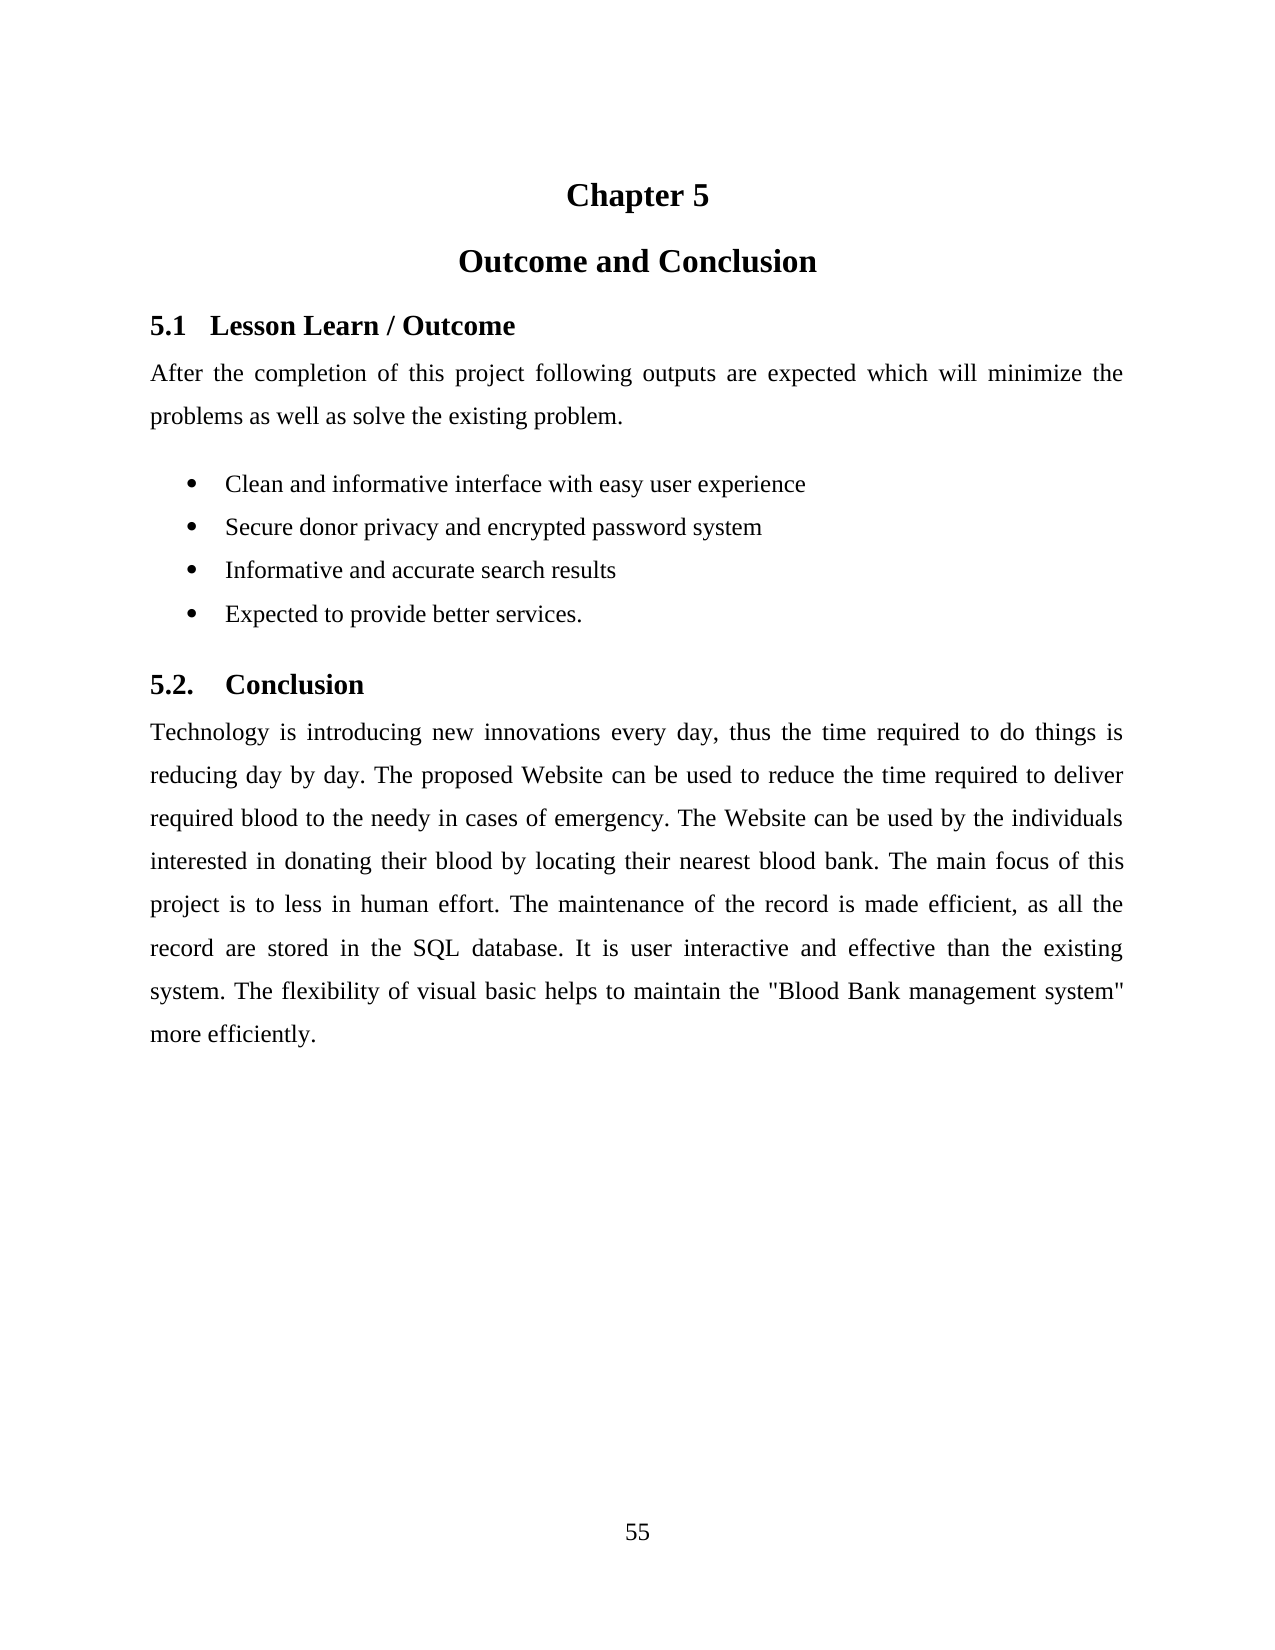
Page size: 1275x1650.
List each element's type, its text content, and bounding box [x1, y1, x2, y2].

list Clean and informative interface with easy user experience [187, 469, 1125, 498]
list Informative and accurate search results [187, 556, 1125, 584]
subtitle Chapter 5 [150, 175, 1125, 213]
subtitle Outcome and Conclusion [150, 241, 1125, 280]
list Expected to provide better services. [187, 599, 1125, 627]
list Secure donor privacy and encrypted password system [187, 512, 1125, 541]
text Technology is introducing new innovations every day, thus the time required to do things is reducing day by day. The proposed Website can be used to reduce the time required to deliver required blood to the needy in cases of emergency. The Website can be used by the individuals interested in donating their blood by locating their nearest blood bank. The main focus of this project is to less in human effort. The maintenance of the record is made efficient, as all the record are stored in the SQL database. It is user interactive and effective than the existing system. The flexibility of visual basic helps to maintain the "Blood Bank management system" more efficiently. [150, 717, 1125, 1048]
subtitle Lesson Learn / Outcome [150, 308, 1125, 341]
subtitle Conclusion [150, 667, 1125, 700]
text After the completion of this project following outputs are expected which will minimize the problems as well as solve the existing problem. [150, 358, 1125, 430]
